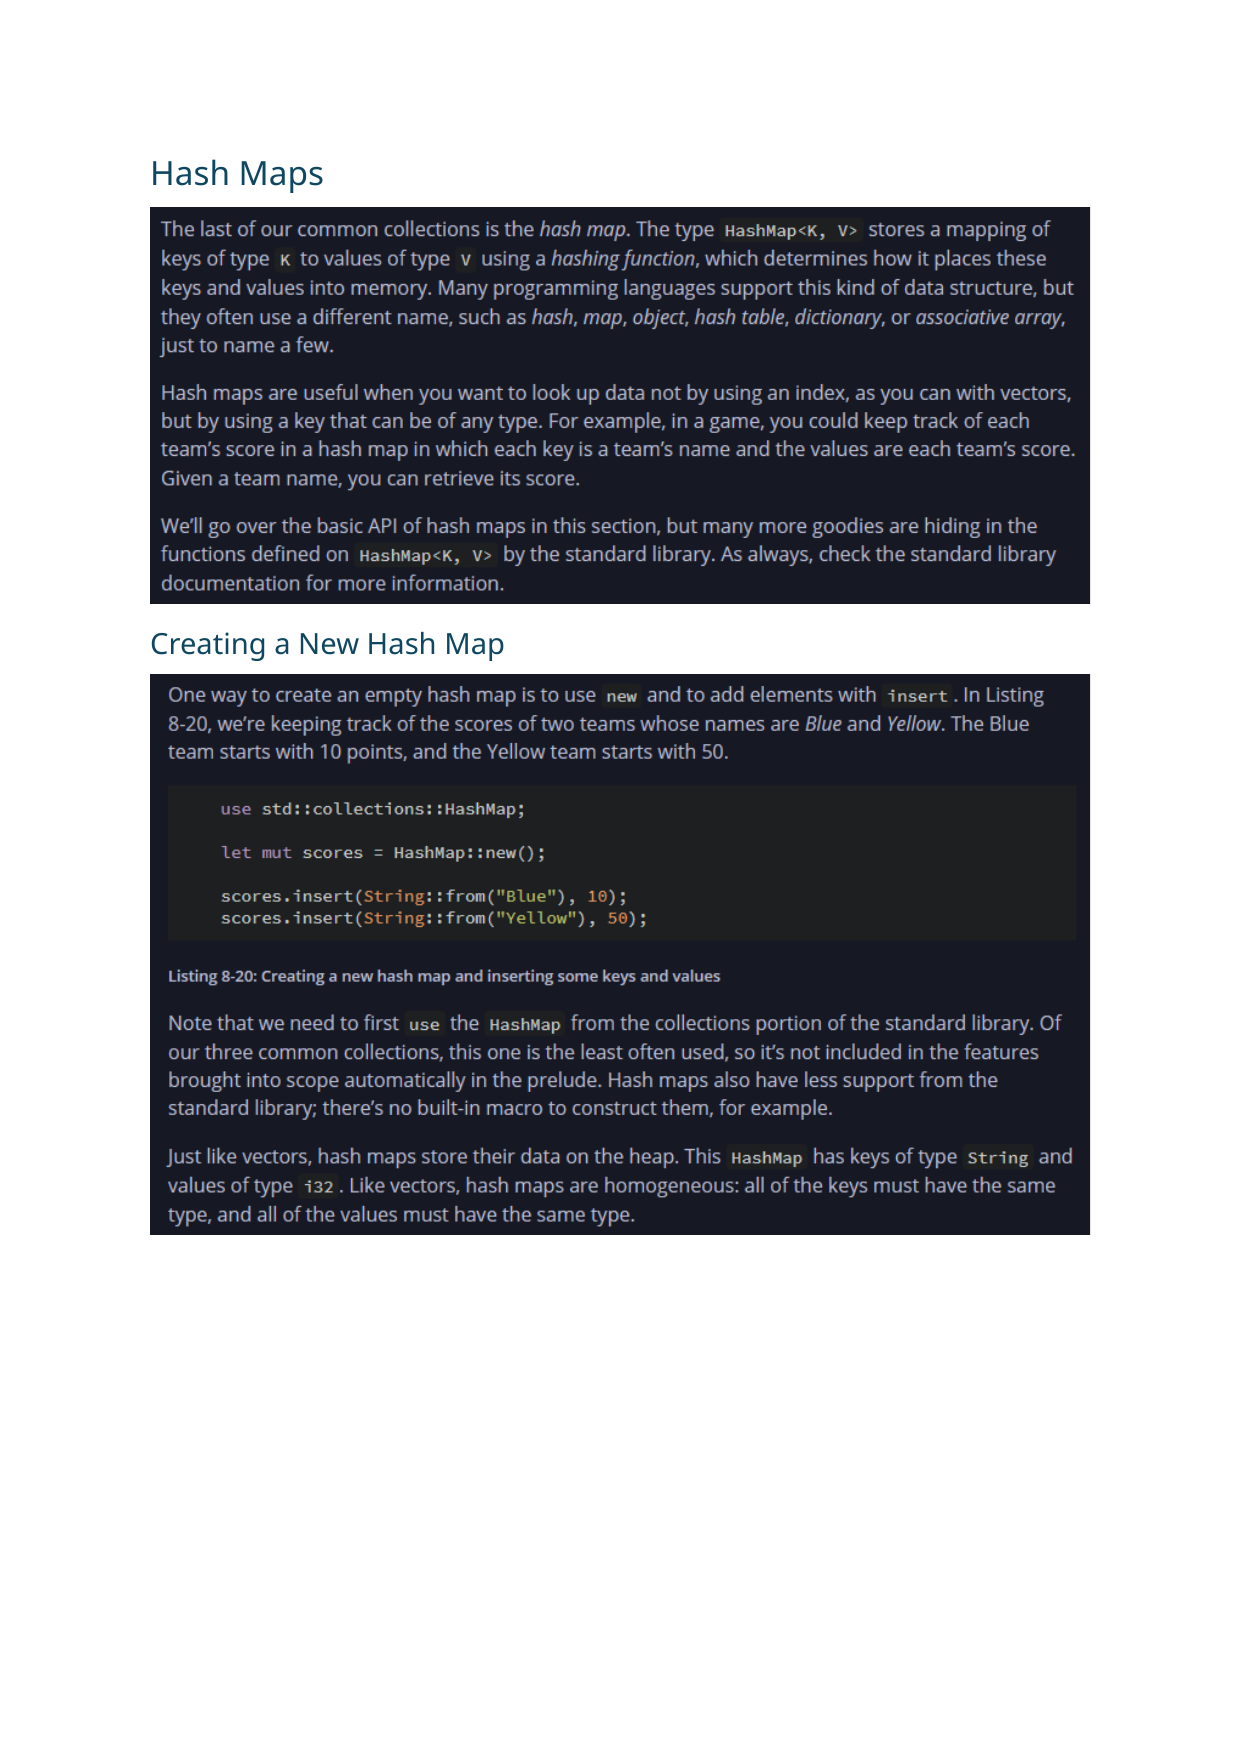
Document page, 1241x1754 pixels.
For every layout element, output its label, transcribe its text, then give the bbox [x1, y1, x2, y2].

picture [150, 674, 1091, 1235]
subtitle Creating a New Hash Map [150, 623, 1090, 663]
subtitle Hash Maps [150, 150, 1090, 195]
picture [150, 207, 1091, 604]
